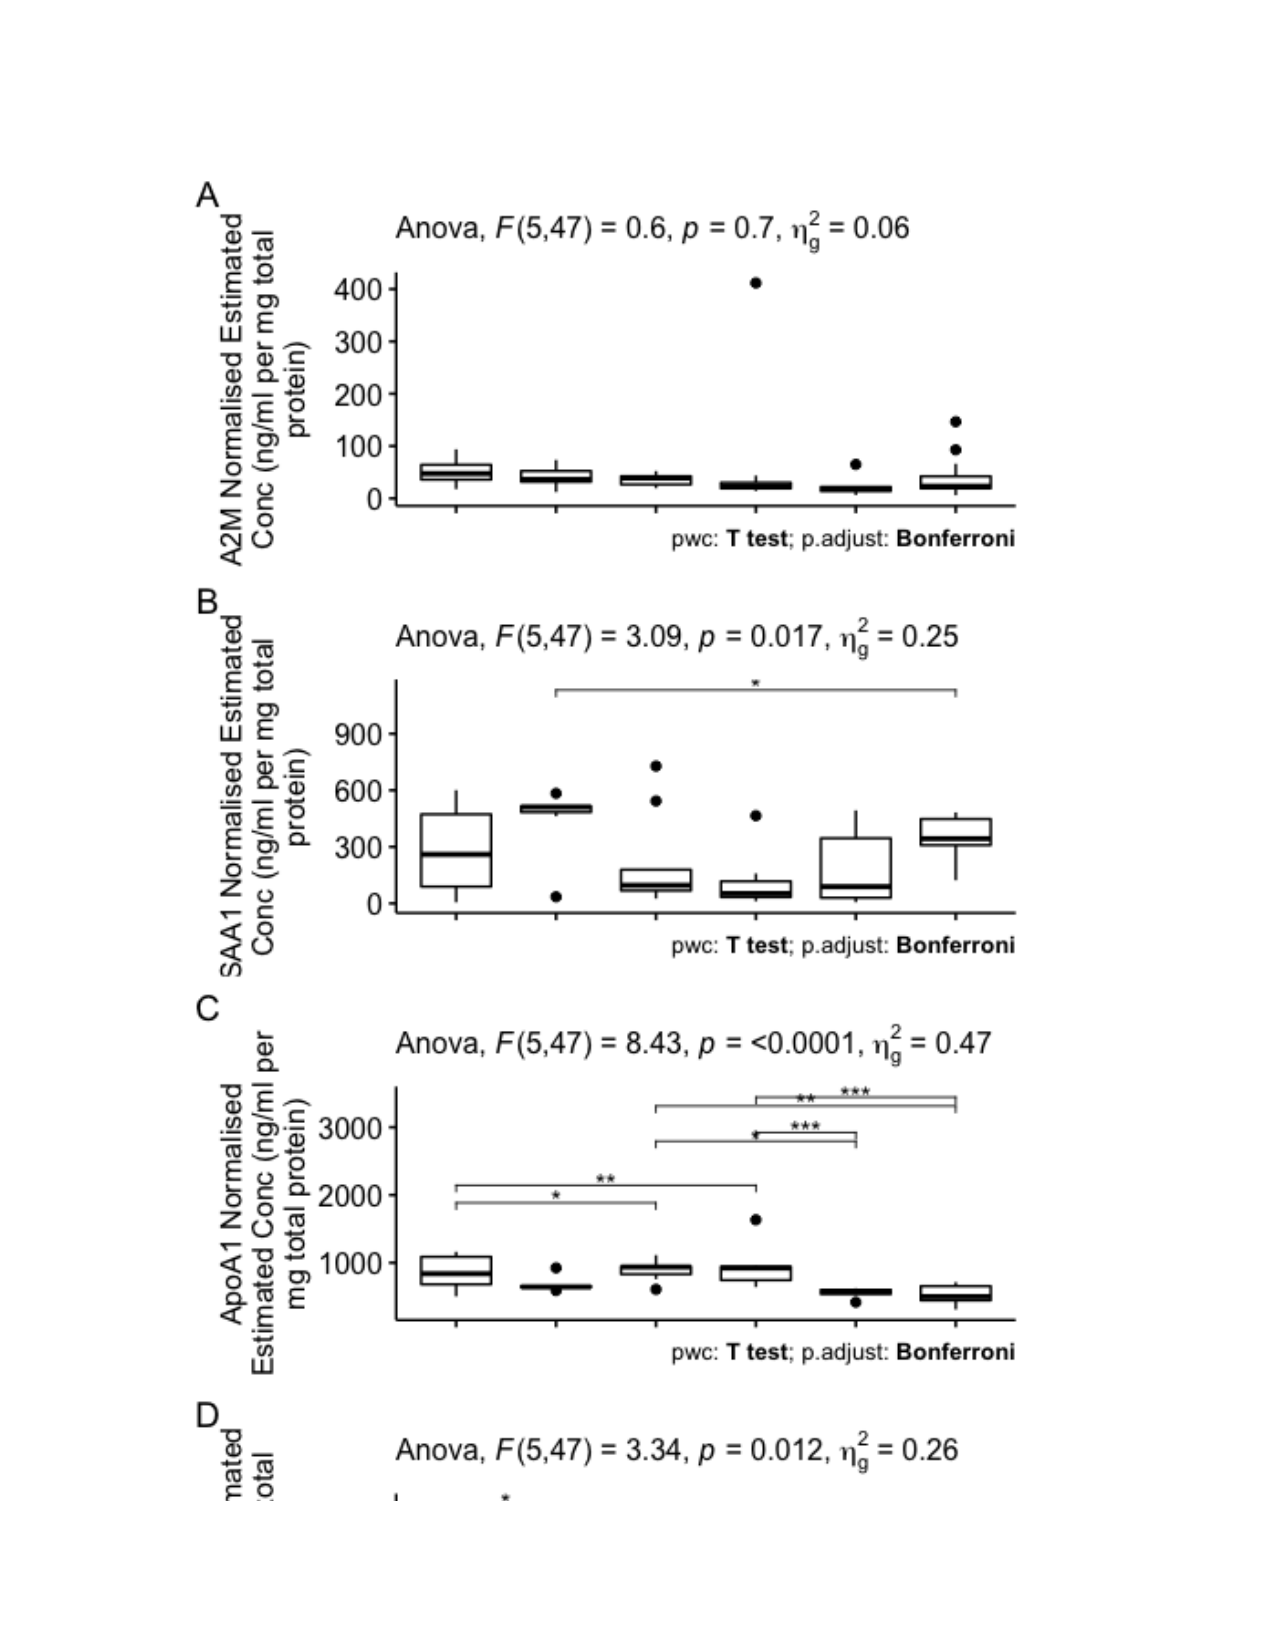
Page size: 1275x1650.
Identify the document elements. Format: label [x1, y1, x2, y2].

picture [168, 150, 1044, 1501]
